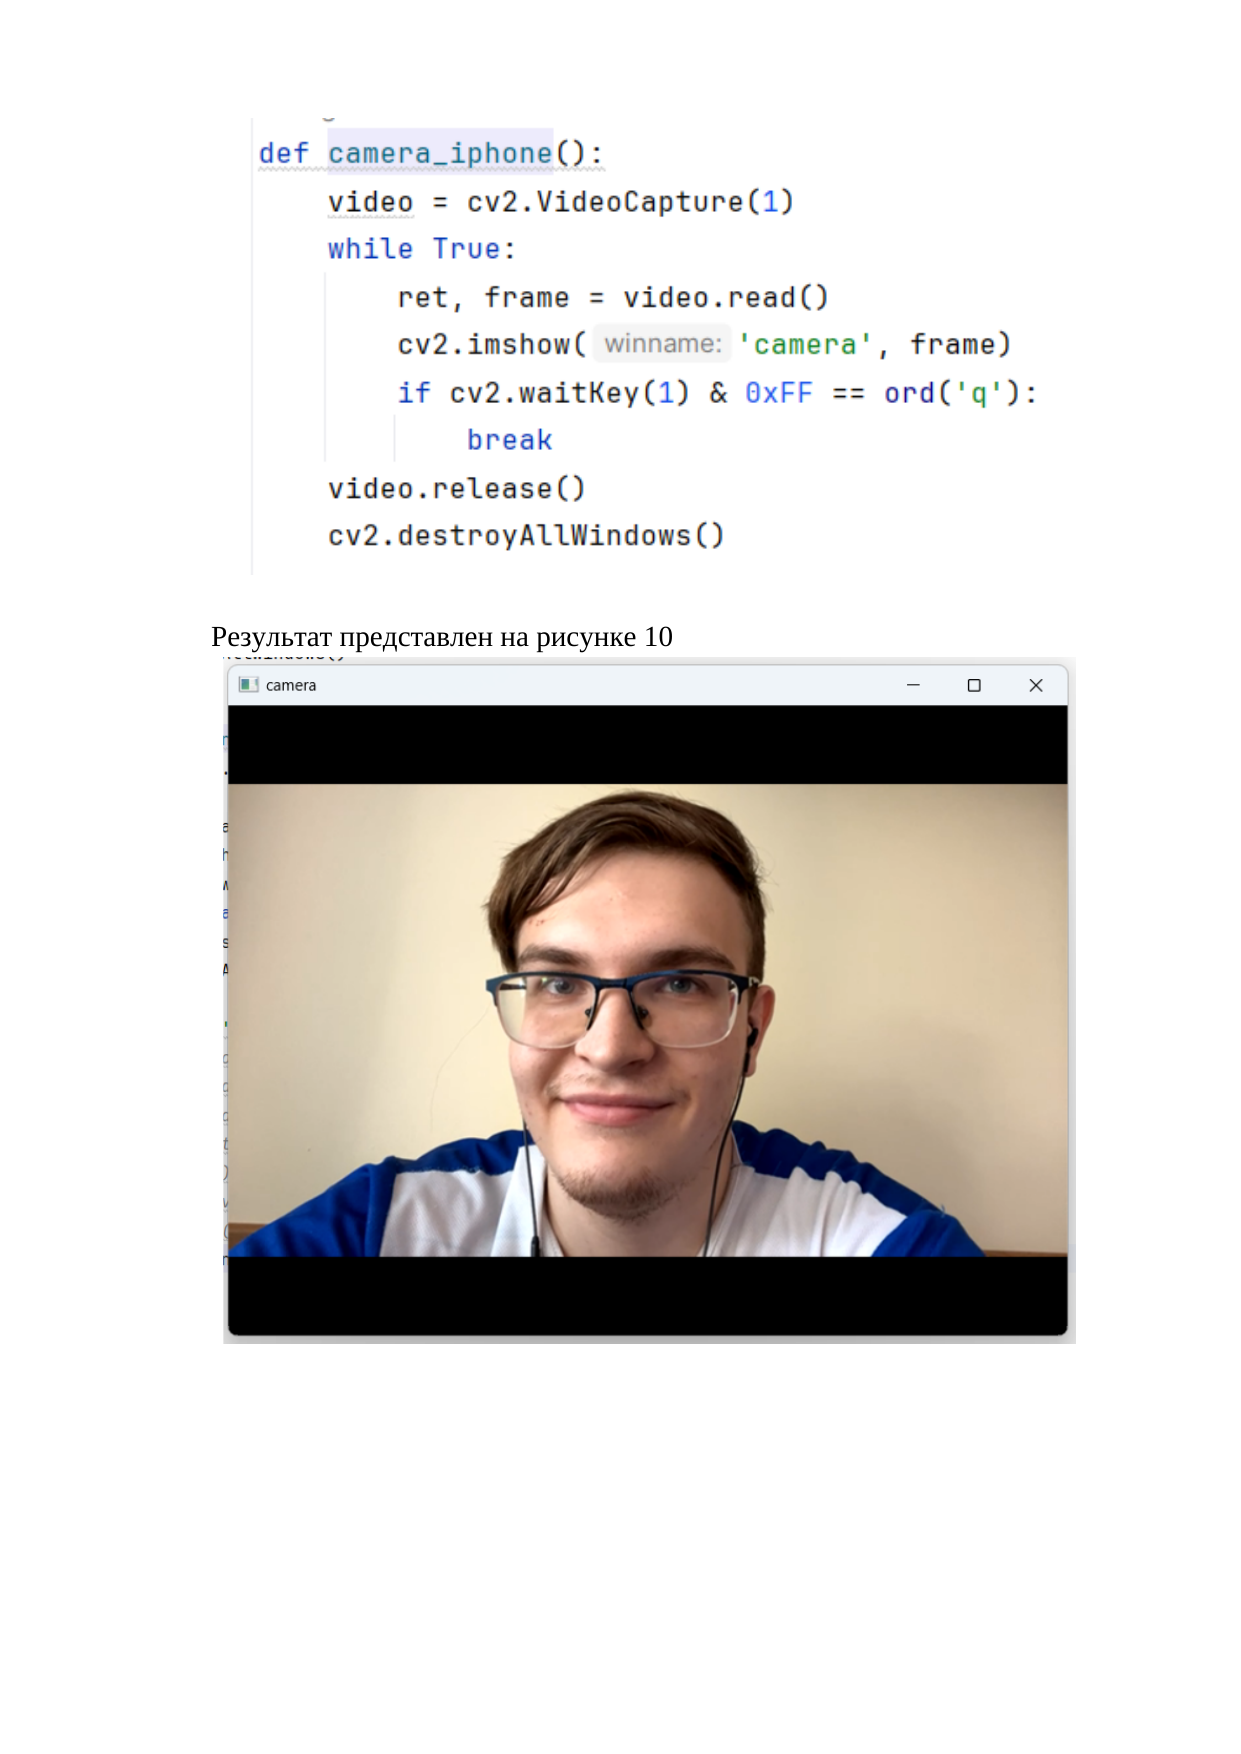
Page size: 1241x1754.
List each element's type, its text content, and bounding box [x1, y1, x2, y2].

text Результат представлен на рисунке 10 [136, 619, 1163, 652]
picture [223, 657, 1076, 1344]
picture [248, 118, 1051, 575]
